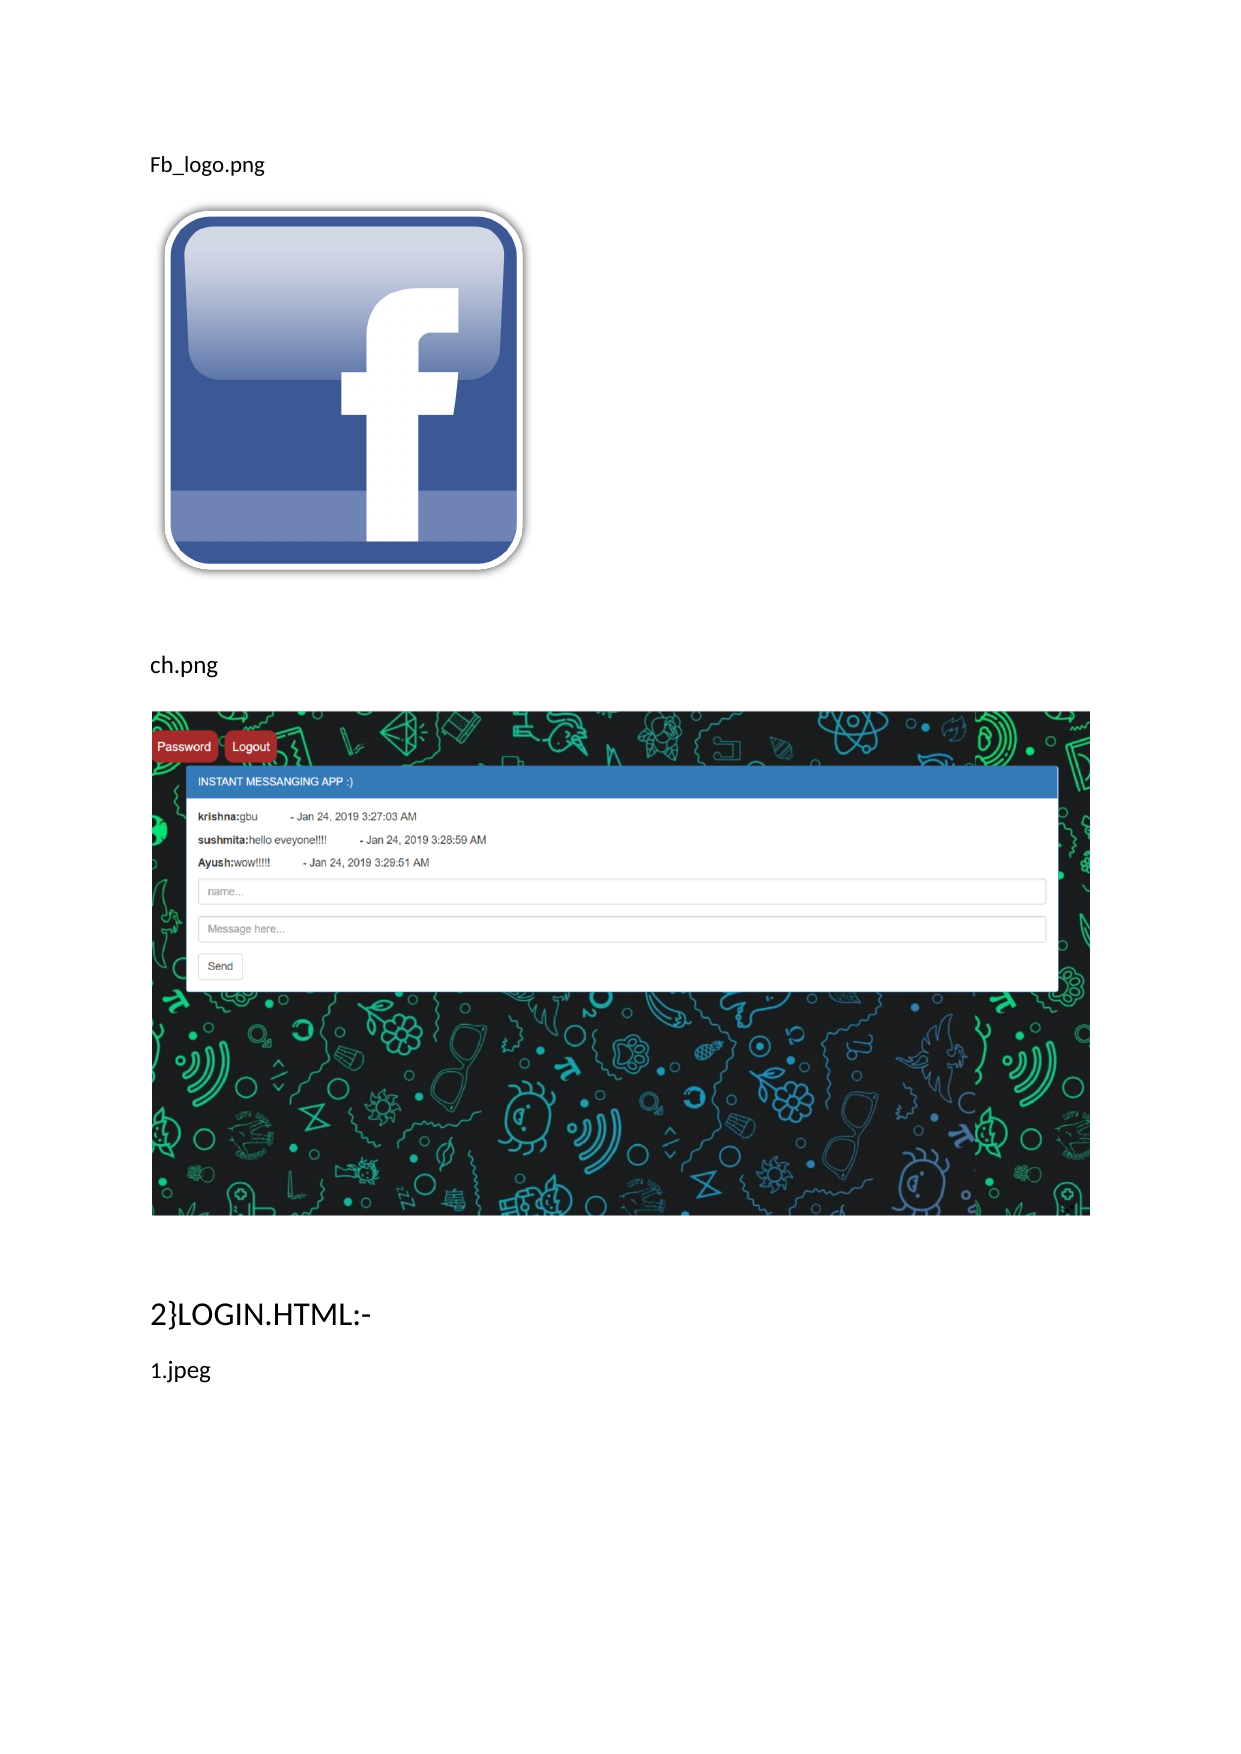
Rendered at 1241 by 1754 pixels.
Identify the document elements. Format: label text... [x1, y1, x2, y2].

text ch.png [150, 649, 1090, 679]
text 1.jpeg [150, 1354, 1090, 1384]
picture [150, 196, 537, 584]
text Fb_logo.png [150, 150, 1090, 178]
text 2}LOGIN.HTML:- [150, 1293, 1090, 1334]
picture [150, 698, 1091, 1228]
